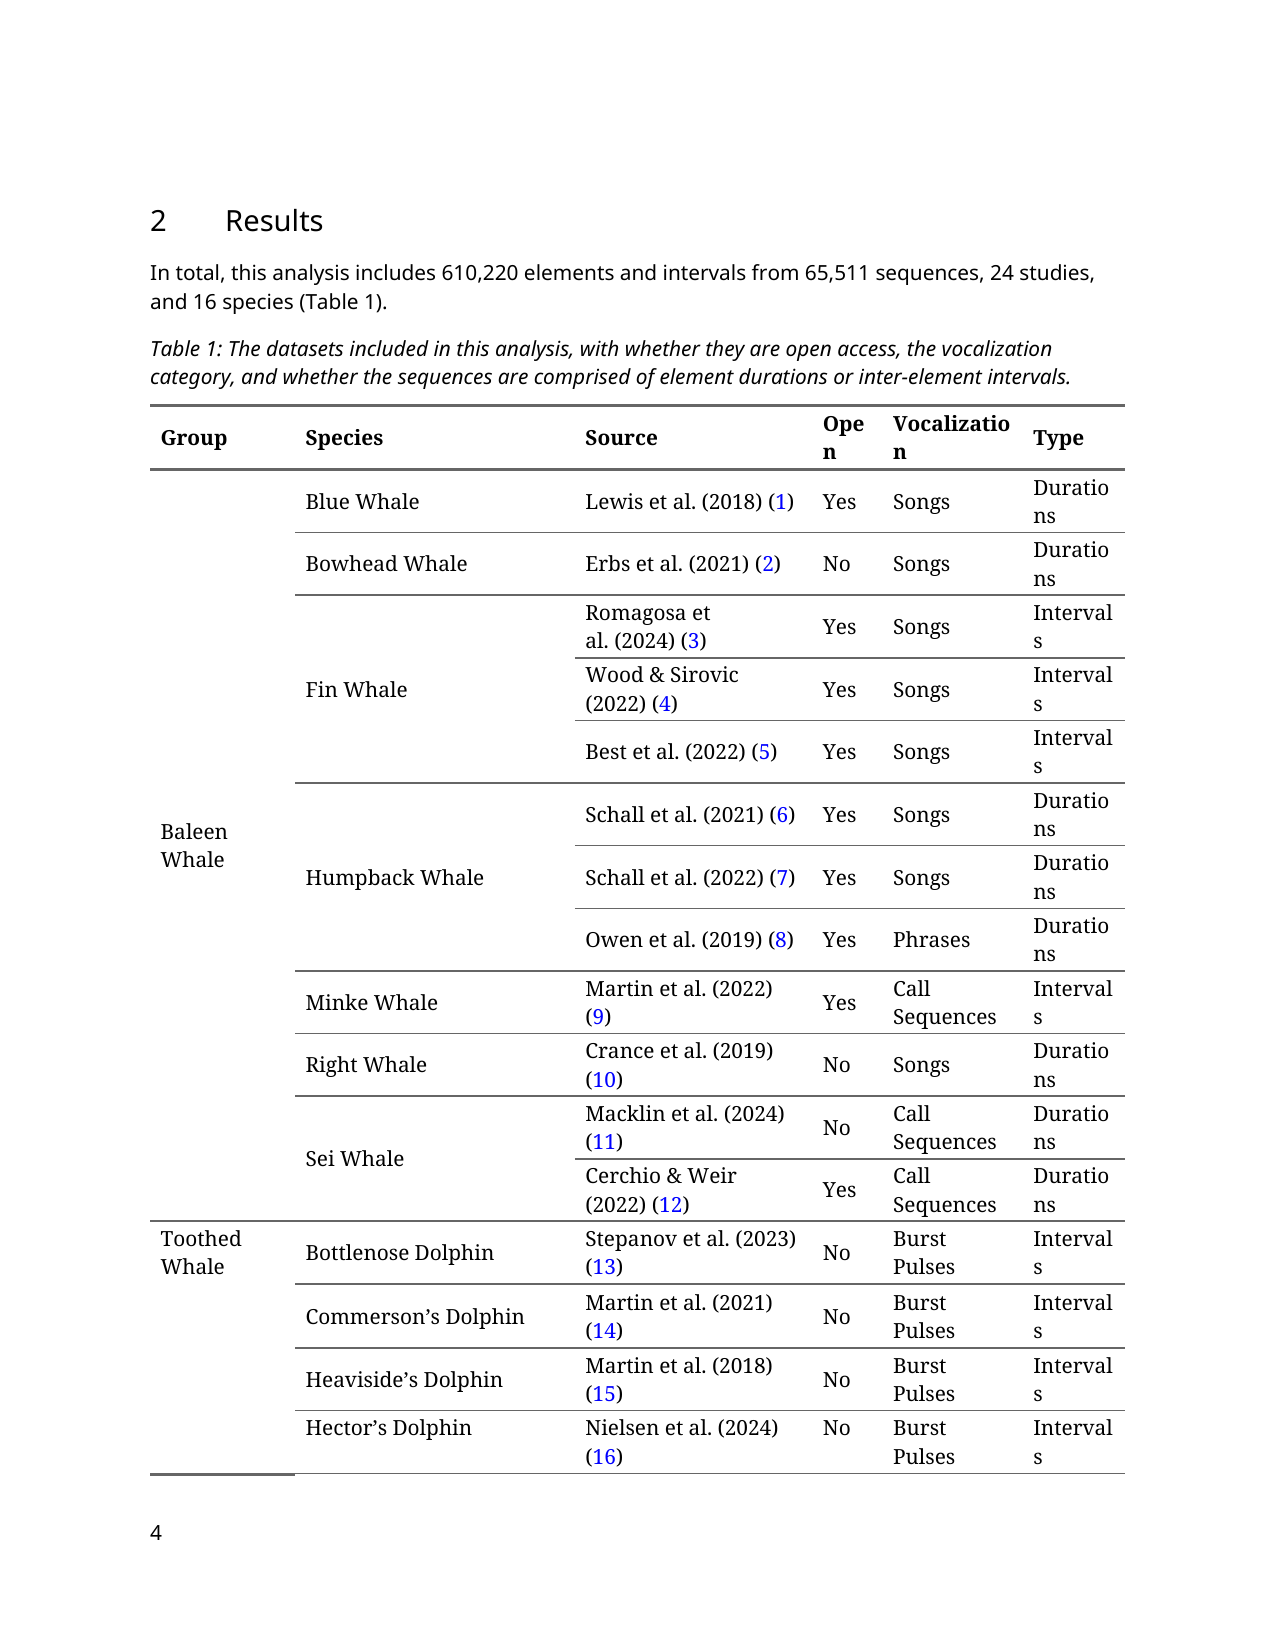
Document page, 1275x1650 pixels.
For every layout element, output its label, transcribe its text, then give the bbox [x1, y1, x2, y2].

table_cell Yes [812, 784, 882, 845]
table_cell Songs [883, 1034, 1023, 1095]
table_cell Yes [812, 846, 882, 907]
table_cell Yes [812, 972, 882, 1033]
table_cell Intervals [1023, 972, 1125, 1033]
table_cell Heaviside’s Dolphin [295, 1349, 575, 1410]
table_cell Schall et al. (2021) (6) [575, 784, 812, 845]
table_cell Owen et al. (2019) (8) [575, 909, 812, 970]
table_cell Bowhead Whale [295, 533, 575, 594]
table_cell Bottlenose Dolphin [295, 1222, 575, 1283]
table_cell Intervals [1023, 1222, 1125, 1283]
table_cell Songs [883, 784, 1023, 845]
table_cell Fin Whale [295, 596, 575, 782]
table_header Type [1023, 407, 1125, 468]
subtitle 2 Results [150, 200, 1125, 240]
table_header Species [295, 407, 575, 468]
text Table 1: The datasets included in this analysis, with whether they are open access, the vocalization category, and whether the sequences are comprised of element durations or inter-element intervals. [150, 334, 1125, 391]
table_cell Burst Pulses [883, 1349, 1023, 1410]
table_cell Blue Whale [295, 471, 575, 532]
table_cell Intervals [1023, 1285, 1125, 1347]
table_cell Martin et al. (2018) (15) [575, 1349, 812, 1410]
table_cell No [812, 533, 882, 594]
table_cell No [812, 1411, 882, 1472]
table_cell Nielsen et al. (2024) (16) [575, 1411, 812, 1472]
table_cell Yes [812, 471, 882, 532]
table_cell Intervals [1023, 659, 1125, 719]
table_cell Phrases [883, 909, 1023, 970]
table_cell Lewis et al. (2018) (1) [575, 471, 812, 532]
table_cell Durations [1023, 471, 1125, 532]
table_cell Best et al. (2022) (5) [575, 721, 812, 782]
table_cell Durations [1023, 784, 1125, 845]
table_cell Schall et al. (2022) (7) [575, 846, 812, 907]
table_cell Intervals [1023, 721, 1125, 782]
table_header Source [575, 407, 812, 468]
table_header Vocalization [883, 407, 1023, 468]
table_cell Burst Pulses [883, 1222, 1023, 1283]
table_cell Humpback Whale [295, 784, 575, 970]
table_cell Erbs et al. (2021) (2) [575, 533, 812, 594]
table_cell Burst Pulses [883, 1285, 1023, 1347]
table_cell Right Whale [295, 1034, 575, 1095]
table_header Open [812, 407, 882, 468]
table_cell Minke Whale [295, 972, 575, 1033]
table_cell Songs [883, 721, 1023, 782]
table_cell No [812, 1349, 882, 1410]
table_cell Intervals [1023, 1349, 1125, 1410]
table_cell Yes [812, 659, 882, 719]
table_cell Call Sequences [883, 1160, 1023, 1220]
table_cell Intervals [1023, 596, 1125, 657]
table_cell Martin et al. (2022) (9) [575, 972, 812, 1033]
table_cell Songs [883, 471, 1023, 532]
table_cell Songs [883, 596, 1023, 657]
table_cell Call Sequences [883, 1097, 1023, 1158]
table_header Group [150, 407, 295, 468]
table_cell No [812, 1034, 882, 1095]
table_cell Durations [1023, 1097, 1125, 1158]
table_cell Durations [1023, 533, 1125, 594]
table_cell Durations [1023, 909, 1125, 970]
table_cell Songs [883, 533, 1023, 594]
table_cell No [812, 1222, 882, 1283]
table_cell Macklin et al. (2024) (11) [575, 1097, 812, 1158]
table_cell Toothed Whale [150, 1222, 295, 1472]
table_cell Call Sequences [883, 972, 1023, 1033]
table_cell Durations [1023, 846, 1125, 907]
table_cell Durations [1023, 1034, 1125, 1095]
table_cell No [812, 1097, 882, 1158]
table_cell Yes [812, 909, 882, 970]
table_cell Crance et al. (2019) (10) [575, 1034, 812, 1095]
table_cell Yes [812, 1160, 882, 1220]
table_cell Baleen Whale [150, 471, 295, 1220]
table_cell Hector’s Dolphin [295, 1411, 575, 1472]
table_cell No [812, 1285, 882, 1347]
table_cell Cerchio & Weir (2022) (12) [575, 1160, 812, 1220]
table_cell Durations [1023, 1160, 1125, 1220]
table_cell Yes [812, 596, 882, 657]
table_cell Commerson’s Dolphin [295, 1285, 575, 1347]
table_cell Songs [883, 659, 1023, 719]
table_cell Romagosa et al. (2024) (3) [575, 596, 812, 657]
table_cell Intervals [1023, 1411, 1125, 1472]
table_cell Songs [883, 846, 1023, 907]
table_cell Stepanov et al. (2023) (13) [575, 1222, 812, 1283]
table_cell Burst Pulses [883, 1411, 1023, 1472]
table_cell Yes [812, 721, 882, 782]
table_cell Wood & Sirovic (2022) (4) [575, 659, 812, 719]
text In total, this analysis includes 610,220 elements and intervals from 65,511 sequences, 24 studies, and 16 species (Table 1). [150, 258, 1125, 315]
table_cell Sei Whale [295, 1097, 575, 1220]
table_cell Martin et al. (2021) (14) [575, 1285, 812, 1347]
